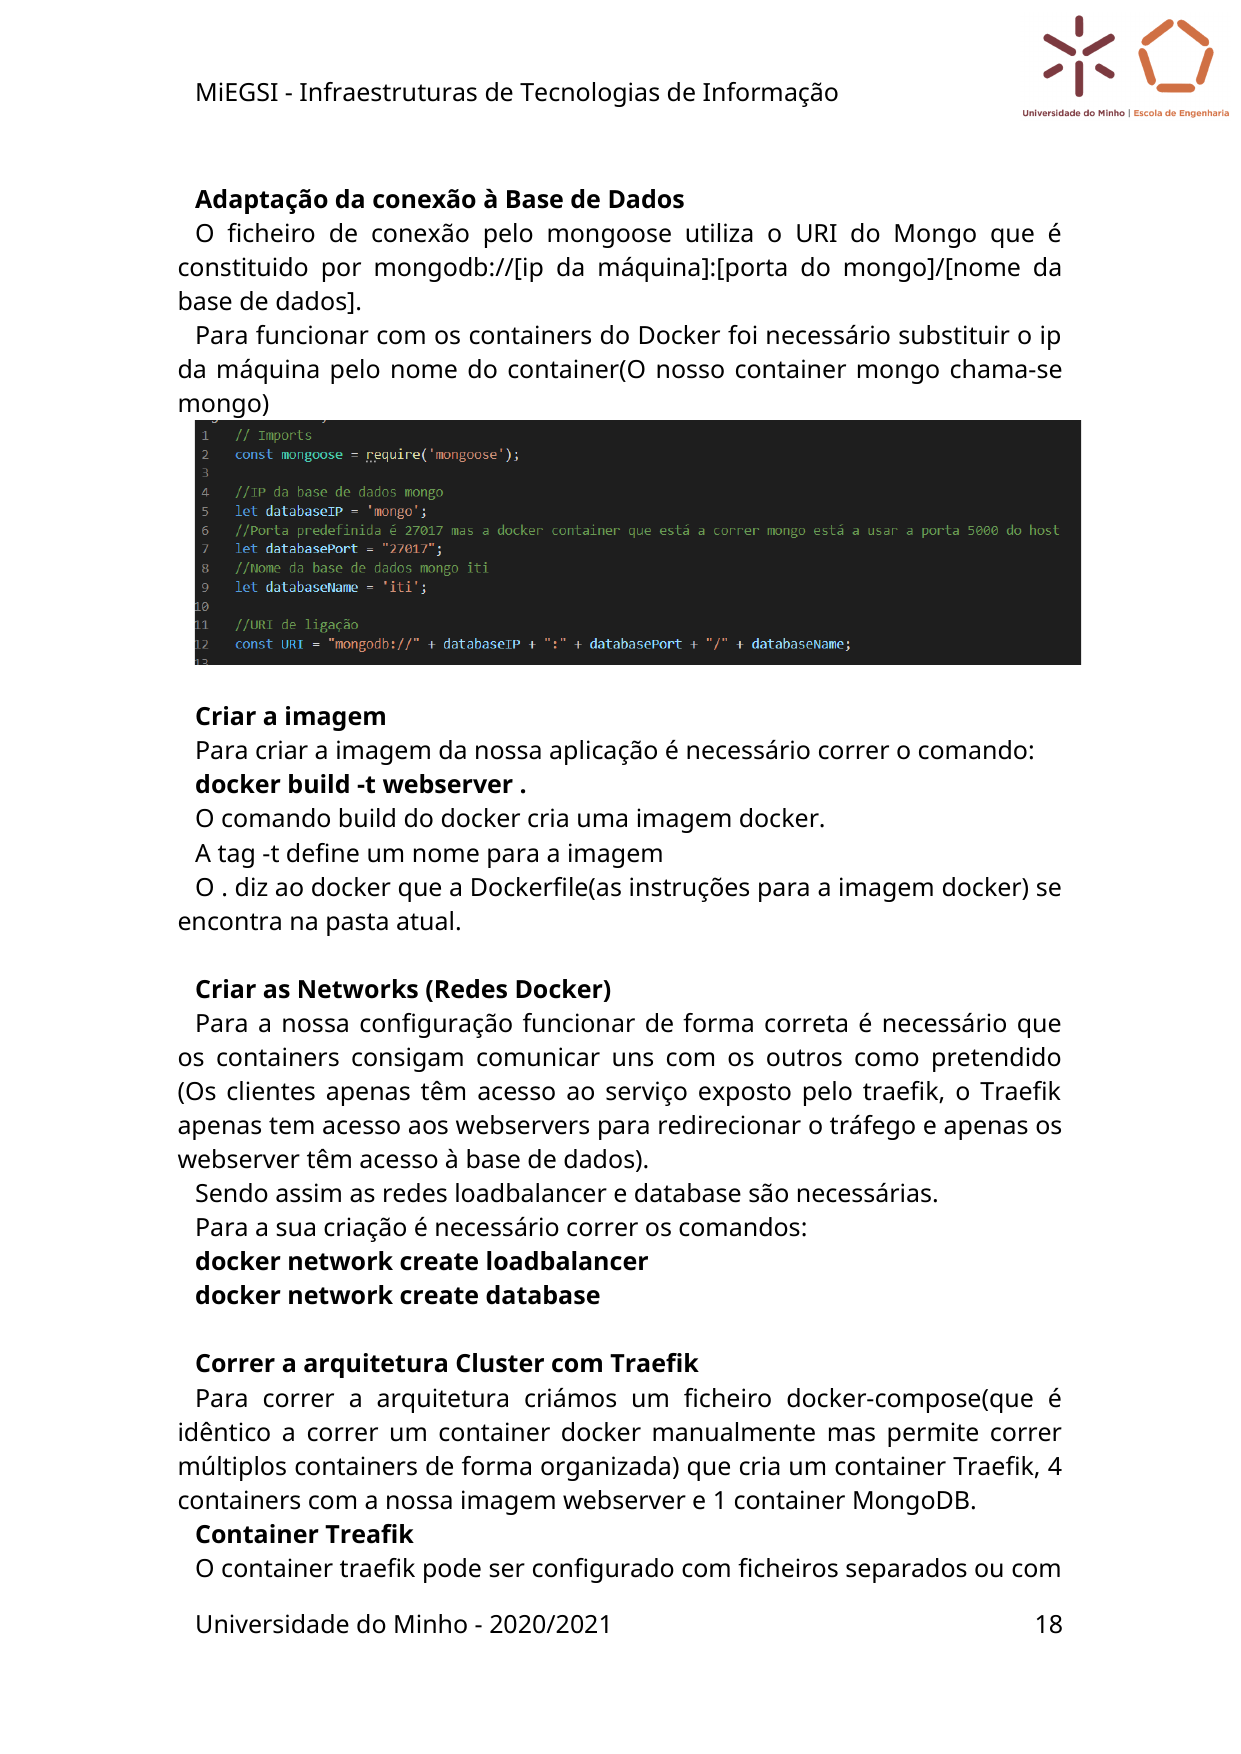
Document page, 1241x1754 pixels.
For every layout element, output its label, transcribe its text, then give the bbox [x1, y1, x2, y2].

text O comando build do docker cria uma imagem docker. [177, 801, 1063, 835]
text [177, 1551, 1063, 1584]
text O . diz ao docker que a Dockerfile(as instruções para a imagem docker) se encontra na pasta atual. [177, 869, 1063, 937]
text Criar a imagem [177, 699, 1063, 733]
text Para a sua criação é necessário correr os comandos: [177, 1210, 1063, 1244]
text Para correr a arquitetura criámos um ficheiro docker-compose(que é idêntico a correr um container docker manualmente mas permite correr múltiplos containers de forma organizada) que cria um container Traefik, 4 containers com a nossa imagem webserver e 1 container MongoDB. [177, 1380, 1063, 1516]
picture [1020, 12, 1232, 121]
text Para a nossa configuração funcionar de forma correta é necessário que os containers consigam comunicar uns com os outros como pretendido (Os clientes apenas têm acesso ao serviço exposto pelo traefik, o Traefik apenas tem acesso aos webservers para redirecionar o tráfego e apenas os webserver têm acesso à base de dados). [177, 1006, 1063, 1176]
text Para funcionar com os containers do Docker foi necessário substituir o ip da máquina pelo nome do container(O nosso container mongo chama-se mongo) [177, 318, 1063, 420]
text O ficheiro de conexão pelo mongoose utiliza o URI do Mongo que é constituido por mongodb://[ip da máquina]:[porta do mongo]/[nome da base de dados]. [177, 216, 1063, 318]
text Sendo assim as redes loadbalancer e database são necessárias. [177, 1176, 1063, 1210]
text Adaptação da conexão à Base de Dados [177, 182, 1063, 216]
picture [194, 420, 1082, 665]
text A tag -t define um nome para a imagem [177, 835, 1063, 869]
text Container Treafik [177, 1516, 1063, 1551]
text docker network create database [177, 1278, 1063, 1312]
text Correr a arquitetura Cluster com Traefik [177, 1346, 1063, 1380]
text docker build -t webserver . [177, 767, 1063, 801]
text Para criar a imagem da nossa aplicação é necessário correr o comando: [177, 733, 1063, 767]
text docker network create loadbalancer [177, 1244, 1063, 1278]
text Criar as Networks (Redes Docker) [177, 971, 1063, 1006]
